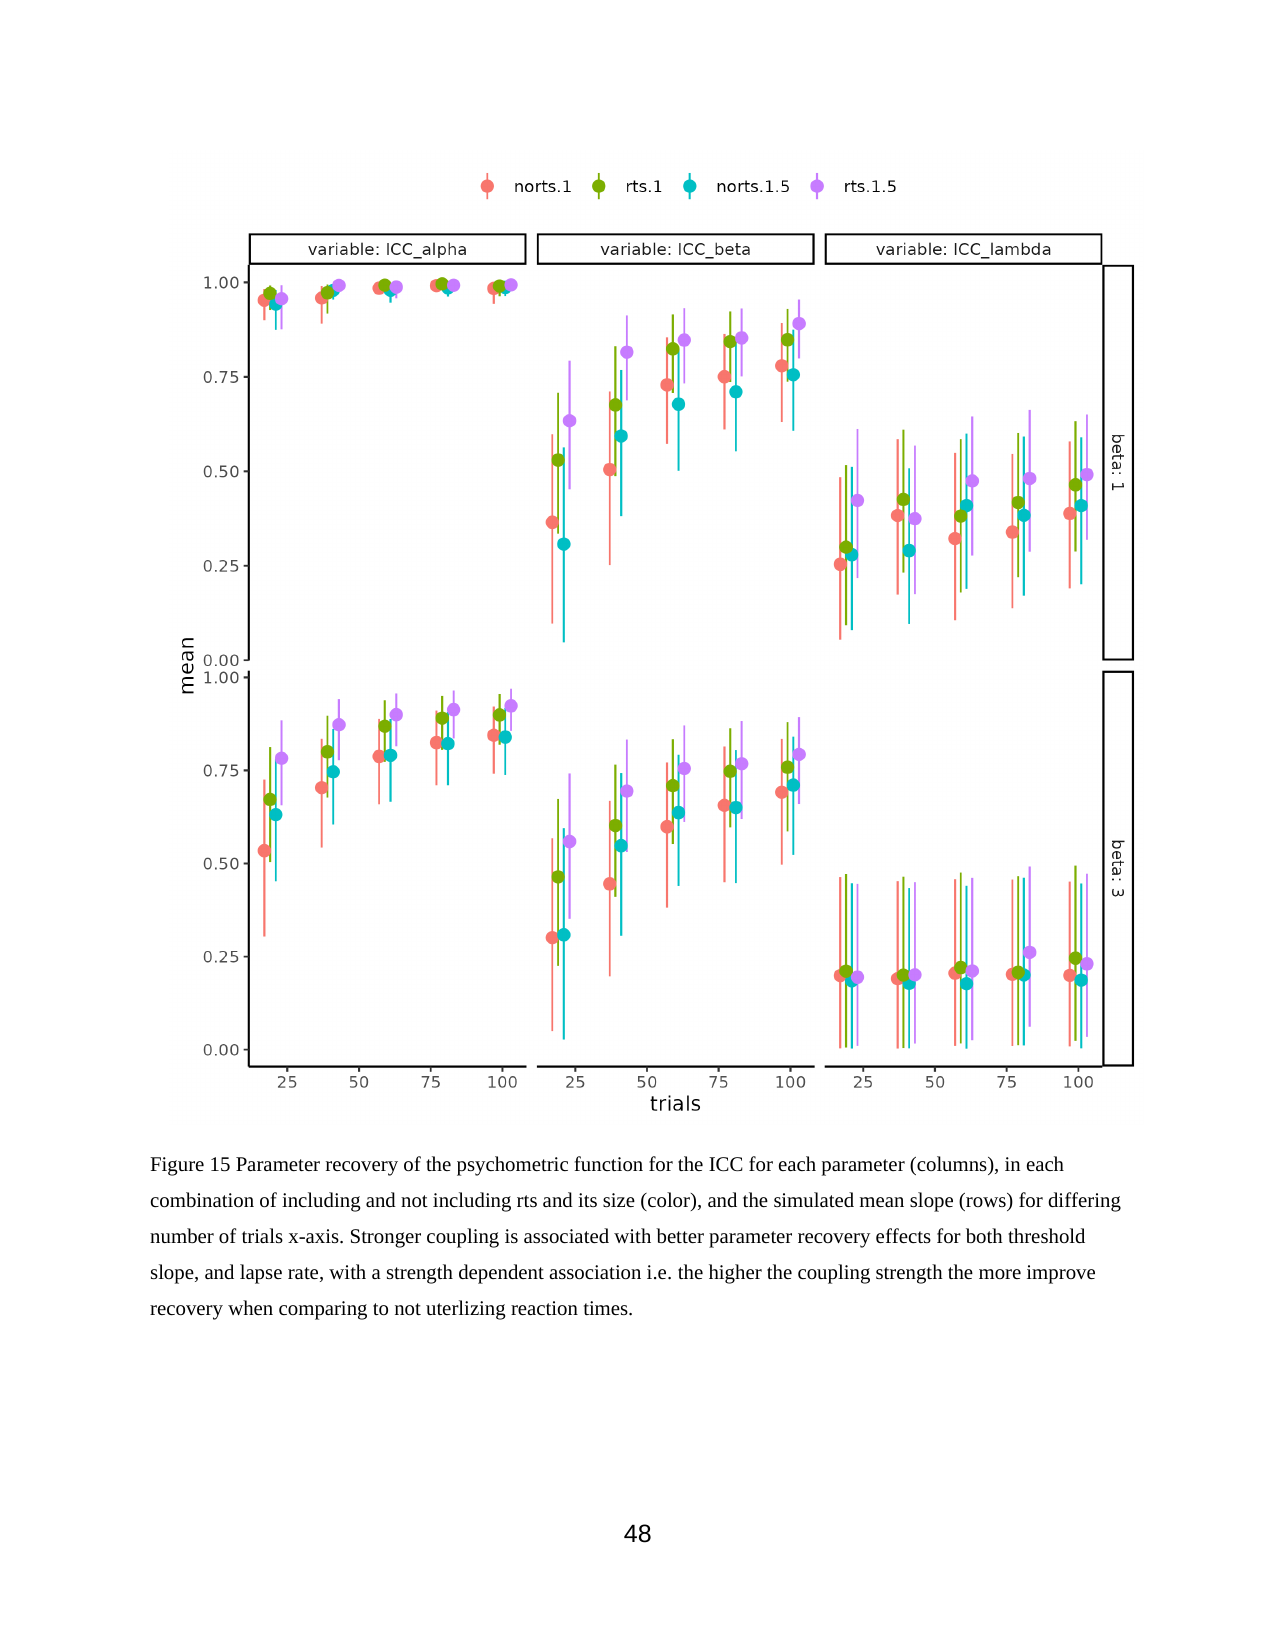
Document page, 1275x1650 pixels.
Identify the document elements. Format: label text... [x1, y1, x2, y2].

text Figure 15 Parameter recovery of the psychometric function for the ICC for each parameter (columns), in each combination of including and not including rts and its size (color), and the simulated mean slope (rows) for differing number of trials x-axis. Stronger coupling is associated with better parameter recovery effects for both threshold slope, and lapse rate, with a strength dependent association i.e. the higher the coupling strength the more improve recovery when comparing to not uterlizing reaction times. [150, 1152, 1125, 1320]
picture [168, 150, 1144, 1125]
